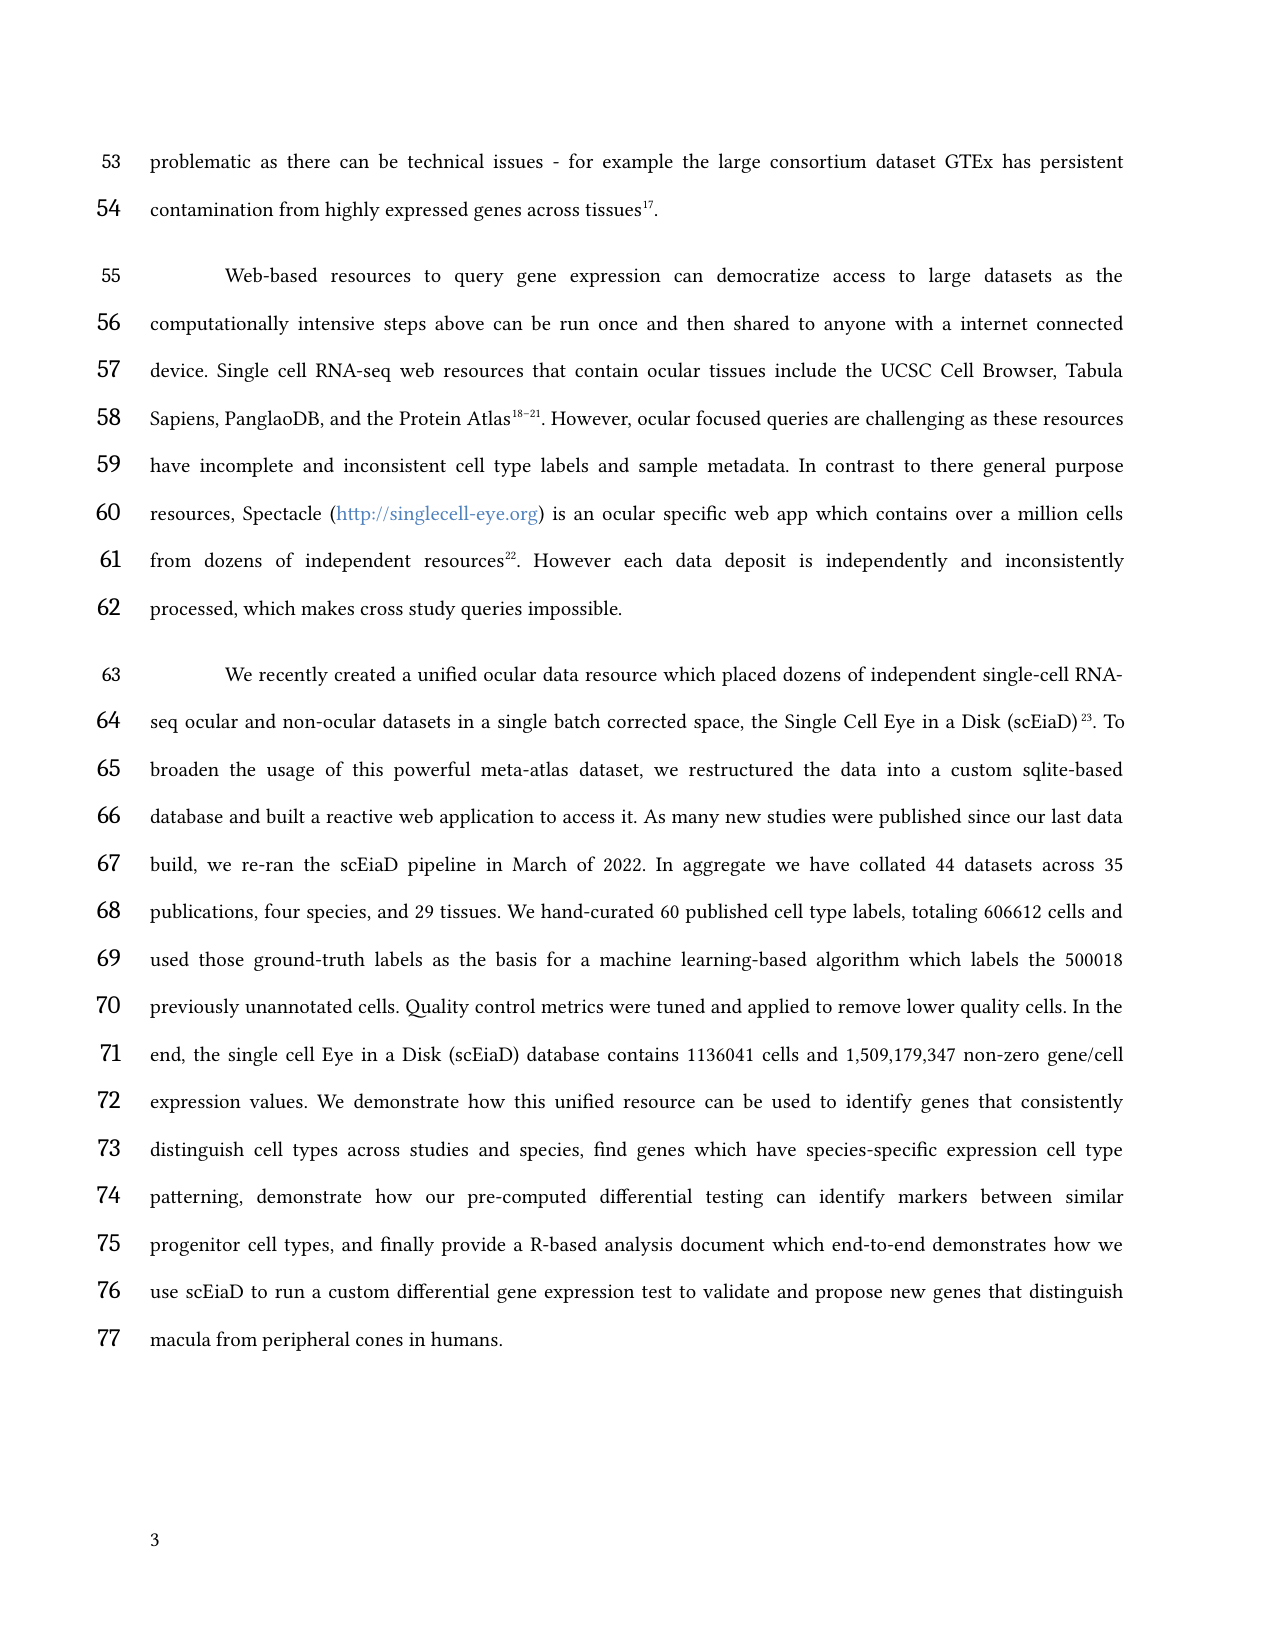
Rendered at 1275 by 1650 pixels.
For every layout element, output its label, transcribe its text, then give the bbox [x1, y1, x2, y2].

text We recently created a unified ocular data resource which placed dozens of independent single-cell RNA-seq ocular and non-ocular datasets in a single batch corrected space, the Single Cell Eye in a Disk (scEiaD)23. To broaden the usage of this powerful meta-atlas dataset, we restructured the data into a custom sqlite-based database and built a reactive web application to access it. As many new studies were published since our last data build, we re-ran the scEiaD pipeline in March of 2022. In aggregate we have collated 44 datasets across 35 publications, four species, and 29 tissues. We hand-curated 60 published cell type labels, totaling 606612 cells and used those ground-truth labels as the basis for a machine learning-based algorithm which labels the 500018 previously unannotated cells. Quality control metrics were tuned and applied to remove lower quality cells. In the end, the single cell Eye in a Disk (scEiaD) database contains 1136041 cells and 1,509,179,347 non-zero gene/cell expression values. We demonstrate how this unified resource can be used to identify genes that consistently distinguish cell types across studies and species, find genes which have species-specific expression cell type patterning, demonstrate how our pre-computed differential testing can identify markers between similar progenitor cell types, and finally provide a R-based analysis document which end-to-end demonstrates how we use scEiaD to run a custom differential gene expression test to validate and propose new genes that distinguish macula from peripheral cones in humans. [150, 662, 1125, 1351]
text Web-based resources to query gene expression can democratize access to large datasets as the computationally intensive steps above can be run once and then shared to anyone with a internet connected device. Single cell RNA-seq web resources that contain ocular tissues include the UCSC Cell Browser, Tabula Sapiens, PanglaoDB, and the Protein Atlas18–21. However, ocular focused queries are challenging as these resources have incomplete and inconsistent cell type labels and sample metadata. In contrast to there general purpose resources, Spectacle (http://singlecell-eye.org) is an ocular specific web app which contains over a million cells from dozens of independent resources22. However each data deposit is independently and inconsistently processed, which makes cross study queries impossible. [150, 264, 1125, 620]
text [150, 150, 1125, 221]
